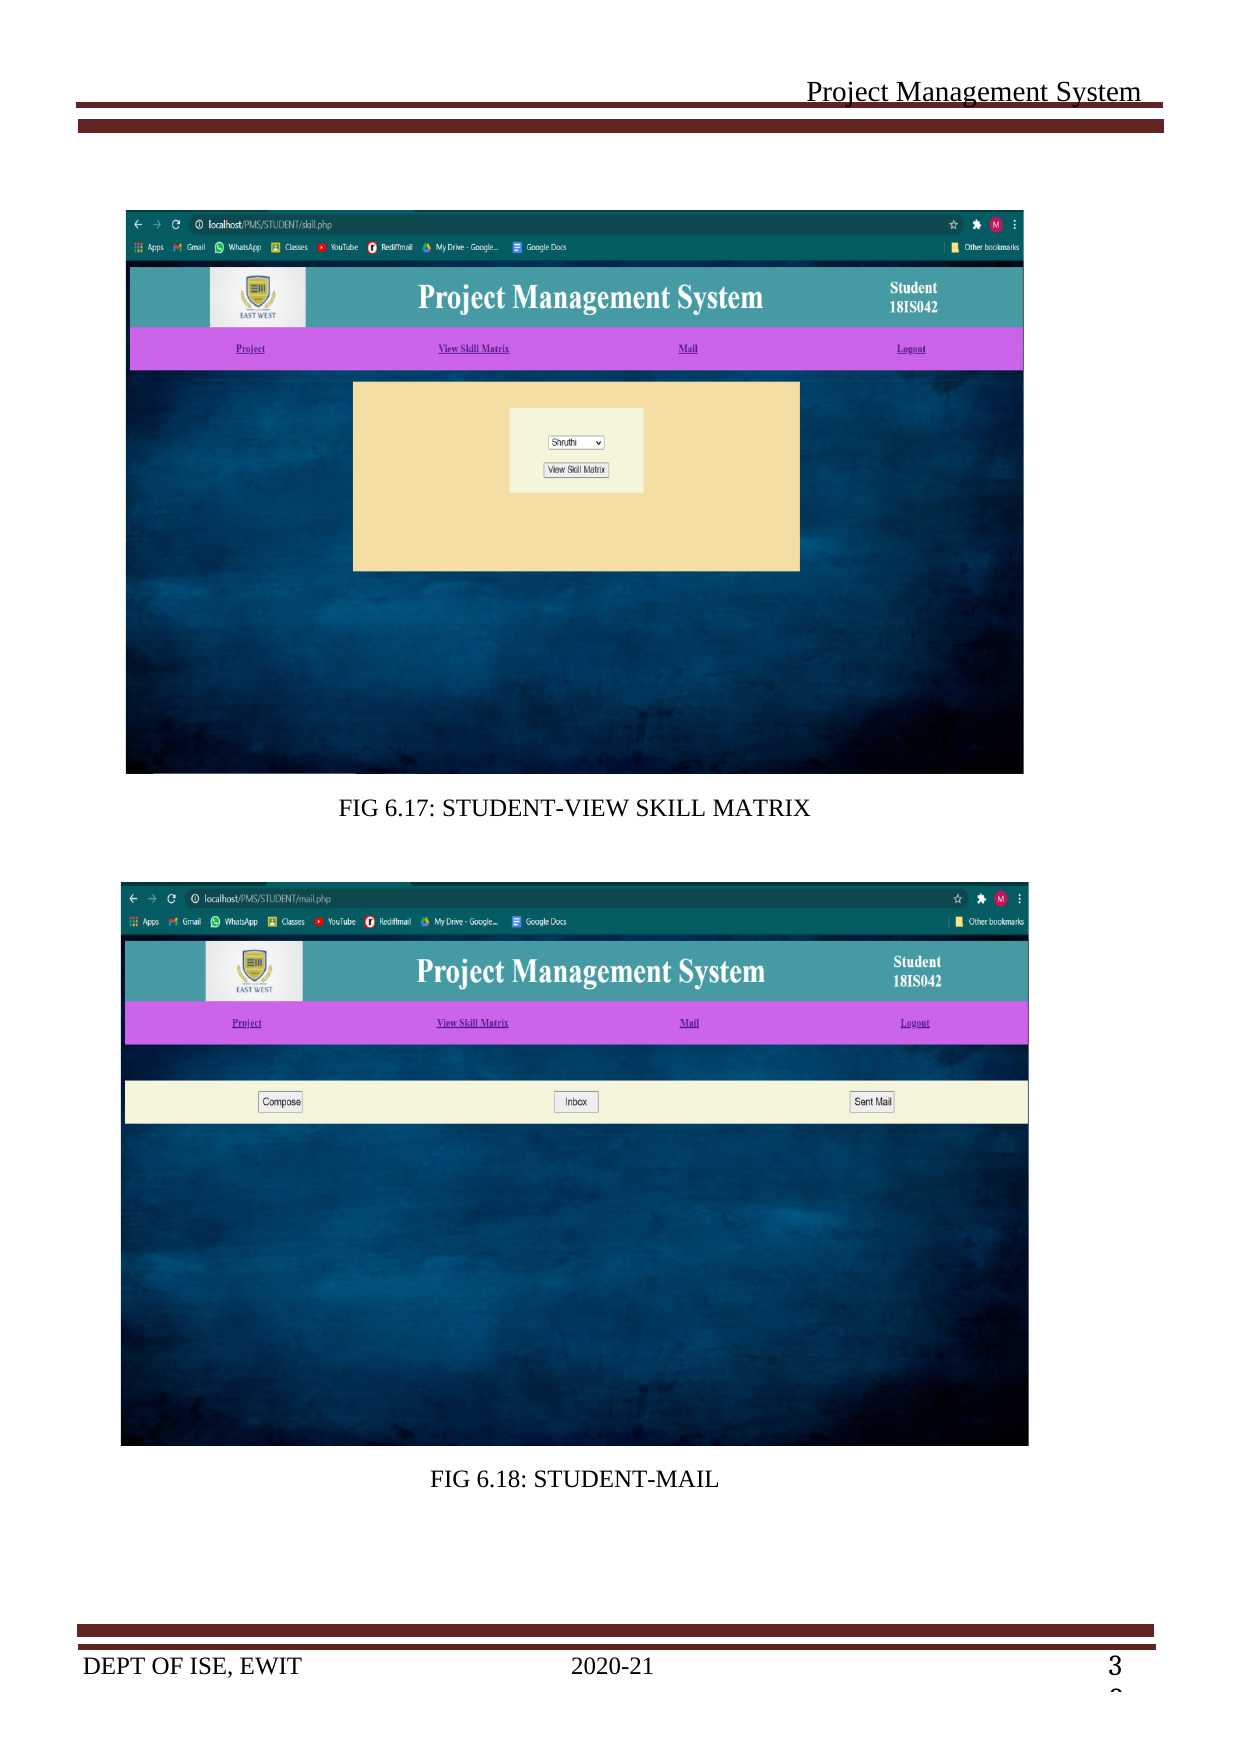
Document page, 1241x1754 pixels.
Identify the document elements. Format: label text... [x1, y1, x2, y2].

text FIG 6.17: STUDENT-VIEW SKILL MATRIX [77, 793, 1072, 821]
text FIG 6.18: STUDENT-MAIL [77, 1464, 1072, 1493]
picture [125, 210, 1024, 774]
picture [120, 882, 1029, 1446]
